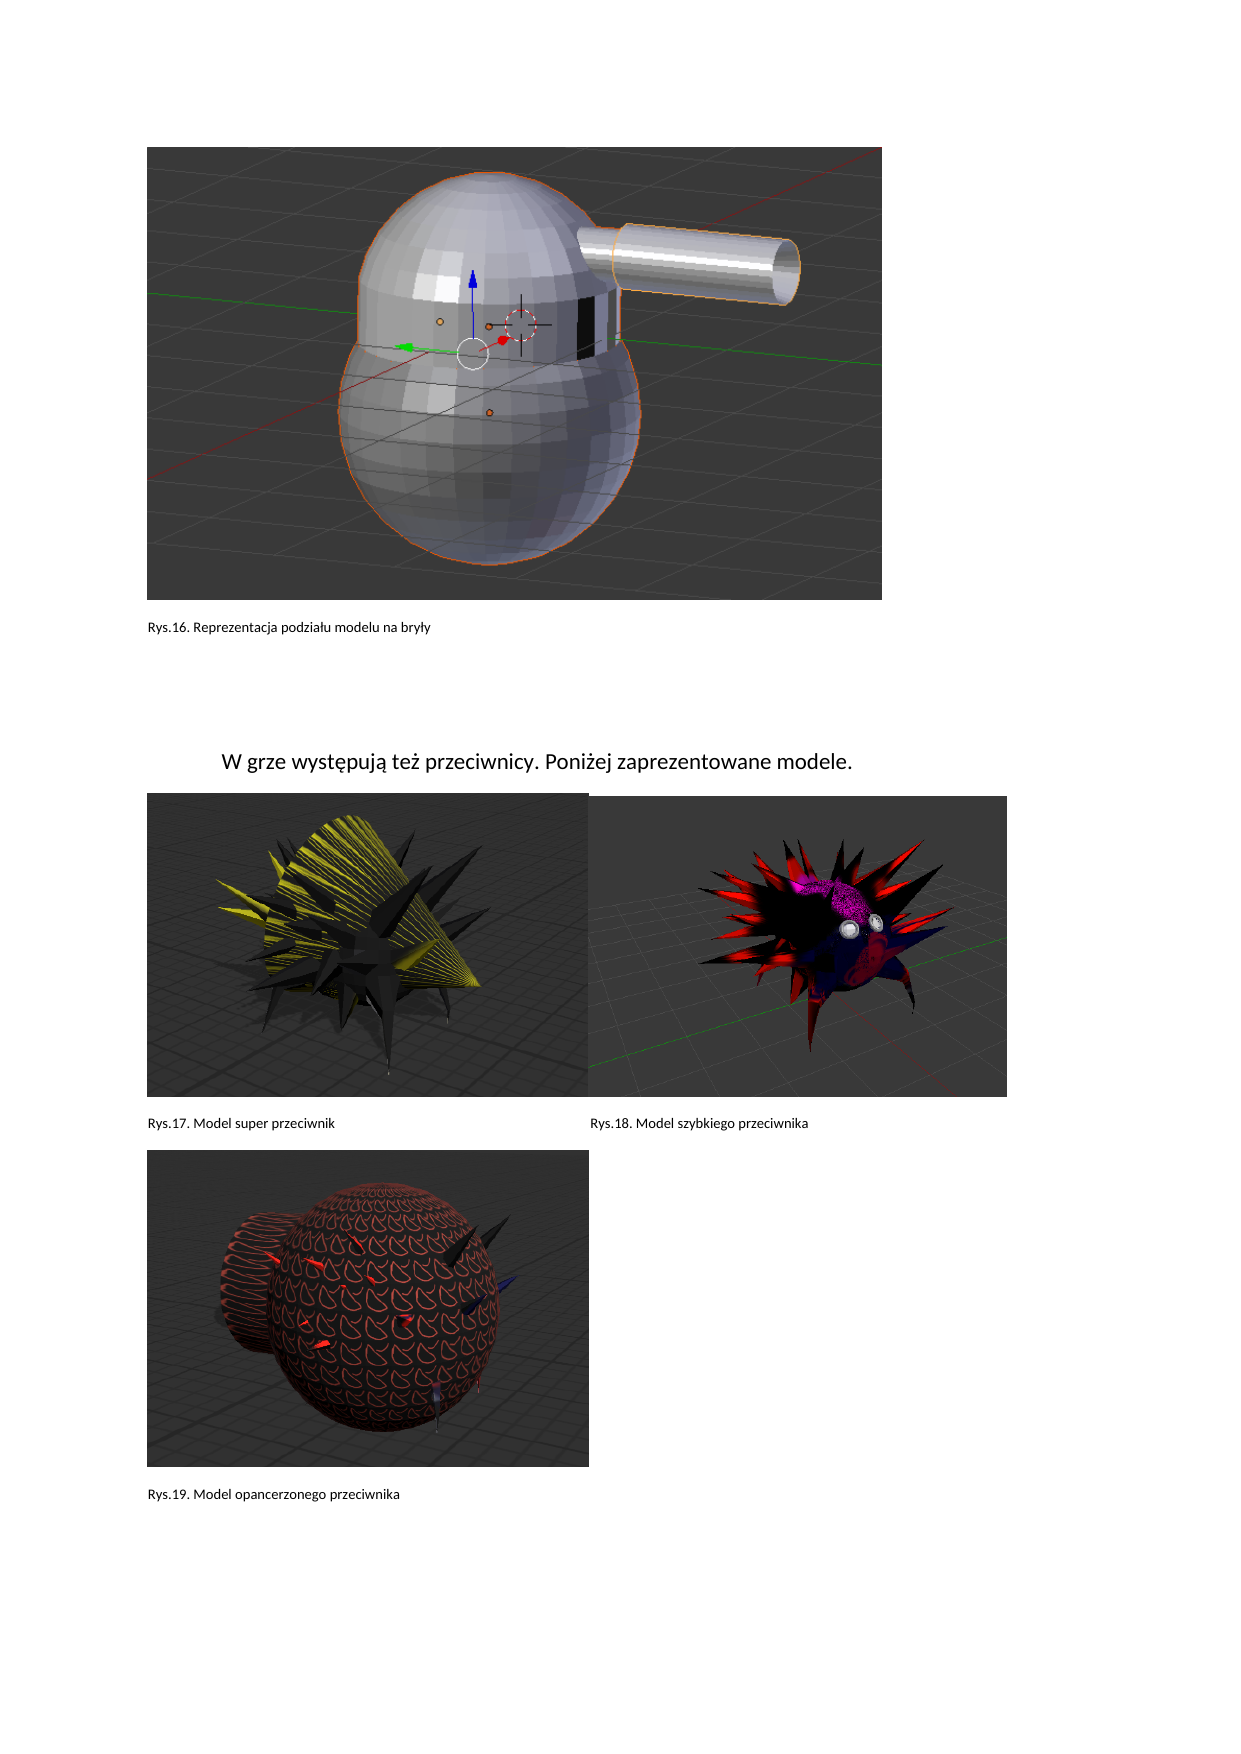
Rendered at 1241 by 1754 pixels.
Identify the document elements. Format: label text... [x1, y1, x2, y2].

text W grze występują też przeciwnicy. Poniżej zaprezentowane modele. [148, 747, 1093, 775]
picture [147, 1150, 589, 1467]
text Rys.17. Model super przeciwnik Rys.18. Model szybkiego przeciwnika [148, 1115, 1093, 1133]
picture [147, 147, 882, 600]
text Rys.19. Model opancerzonego przeciwnika [148, 1485, 1093, 1503]
picture [147, 793, 1007, 1097]
text Rys.16. Reprezentacja podziału modelu na bryły [148, 618, 1093, 636]
